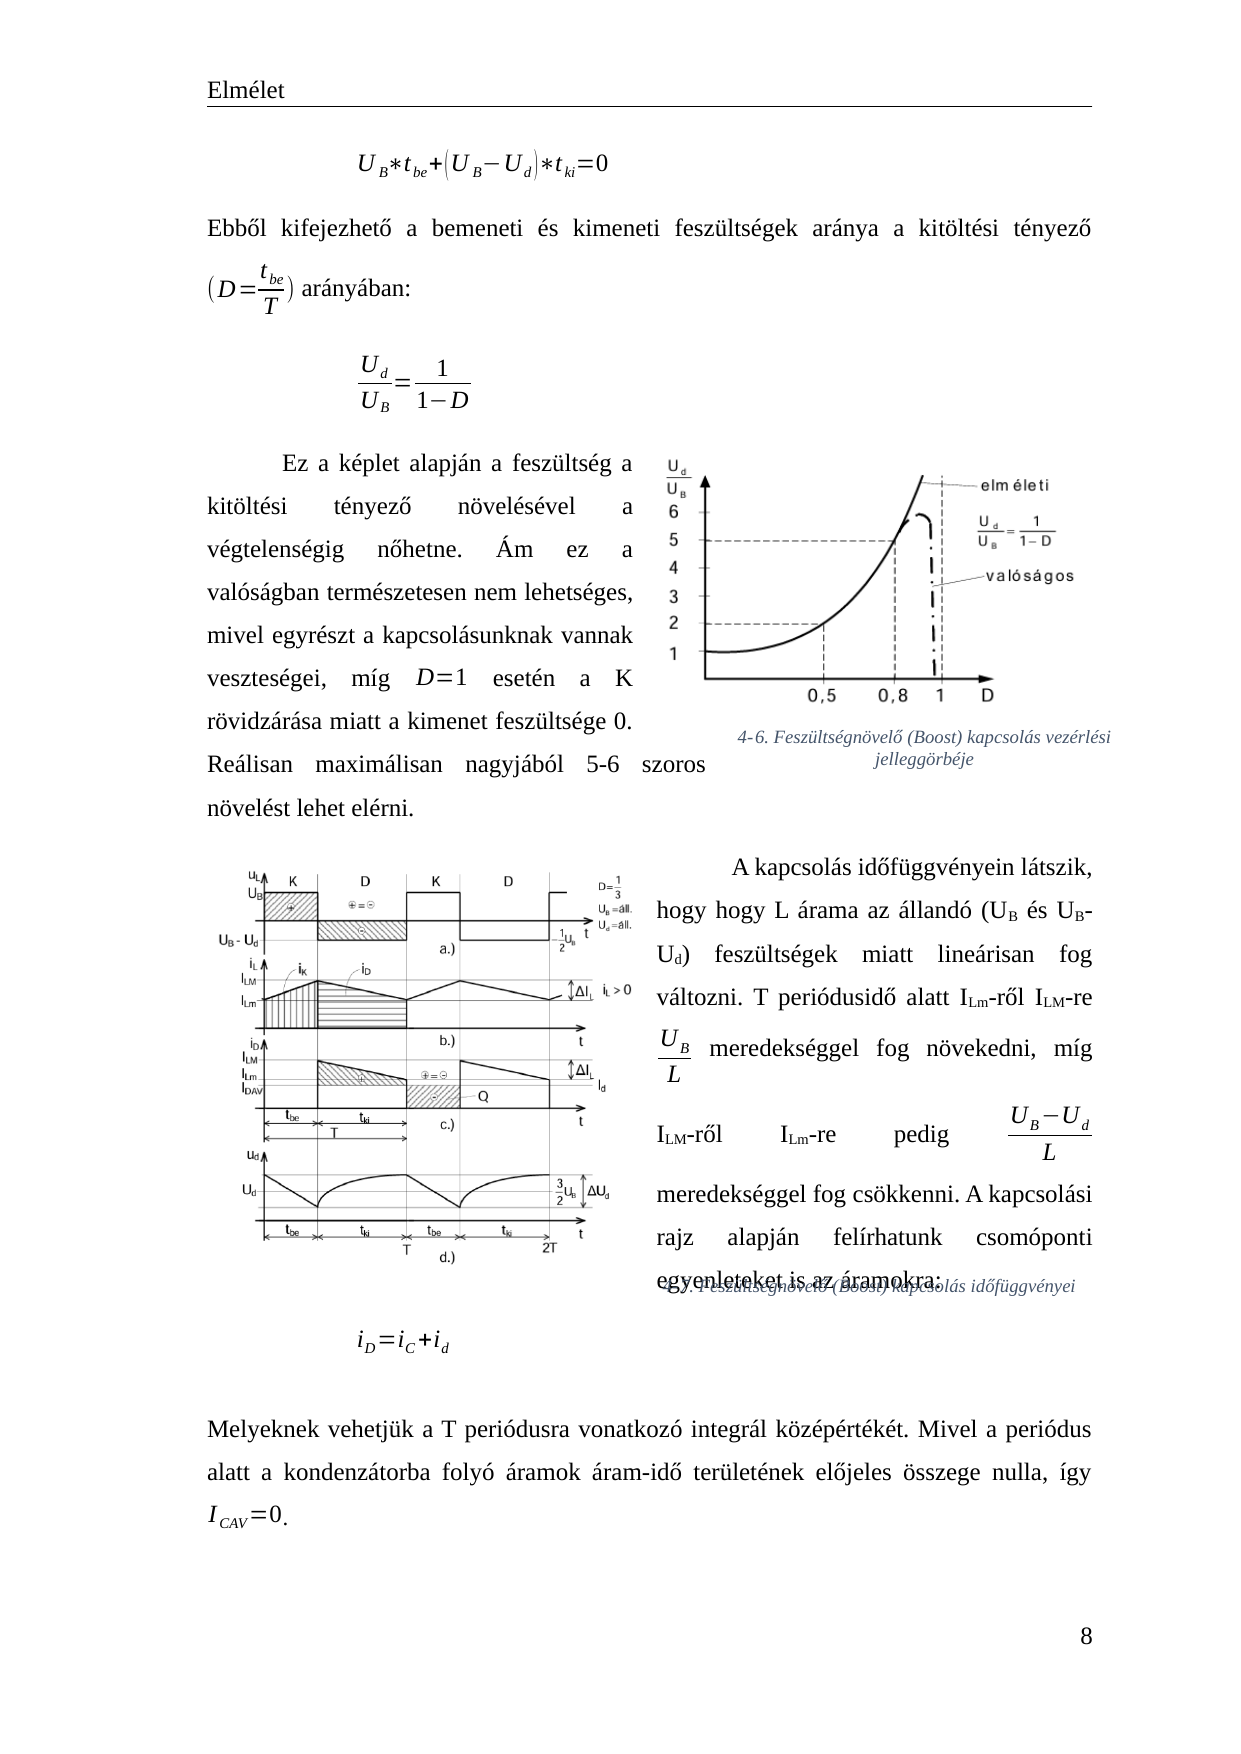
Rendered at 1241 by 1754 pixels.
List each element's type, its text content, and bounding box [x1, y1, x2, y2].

picture [206, 853, 638, 1267]
picture [652, 448, 1093, 715]
text Melyeknek vehetjük a T periódusra vonatkozó integrál középértékét. Mivel a periódus alatt a kondenzátorba folyó áramok áram-idő területének előjeles összege nulla, így . [207, 1414, 1092, 1532]
text Ebből kifejezhető a bemeneti és kimeneti feszültségek aránya a kitöltési tényező arányában: [207, 213, 1092, 319]
